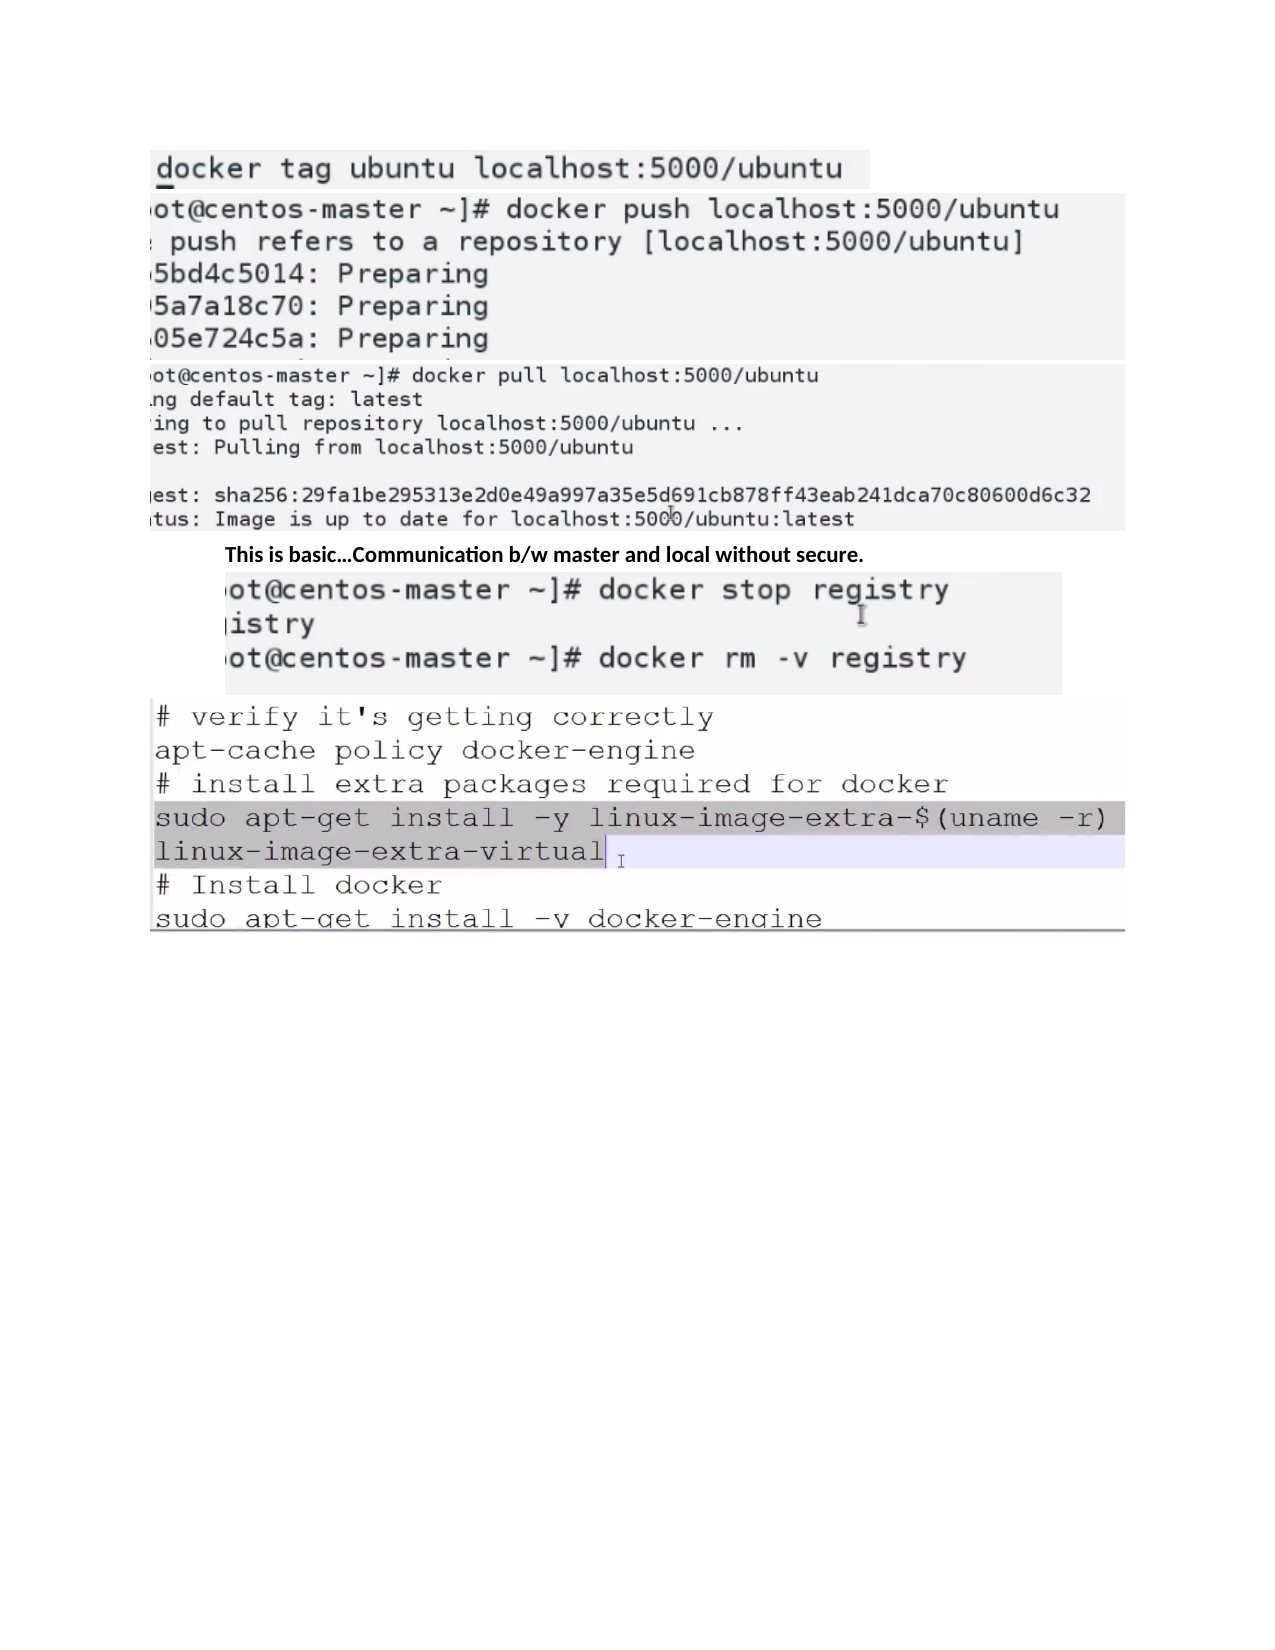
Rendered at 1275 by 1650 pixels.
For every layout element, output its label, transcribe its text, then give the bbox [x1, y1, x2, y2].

picture [150, 364, 1125, 531]
text This is basic…Communication b/w master and local without secure. [150, 540, 1125, 568]
picture [225, 572, 1063, 695]
picture [150, 193, 1125, 360]
picture [150, 698, 1125, 933]
picture [150, 150, 871, 189]
